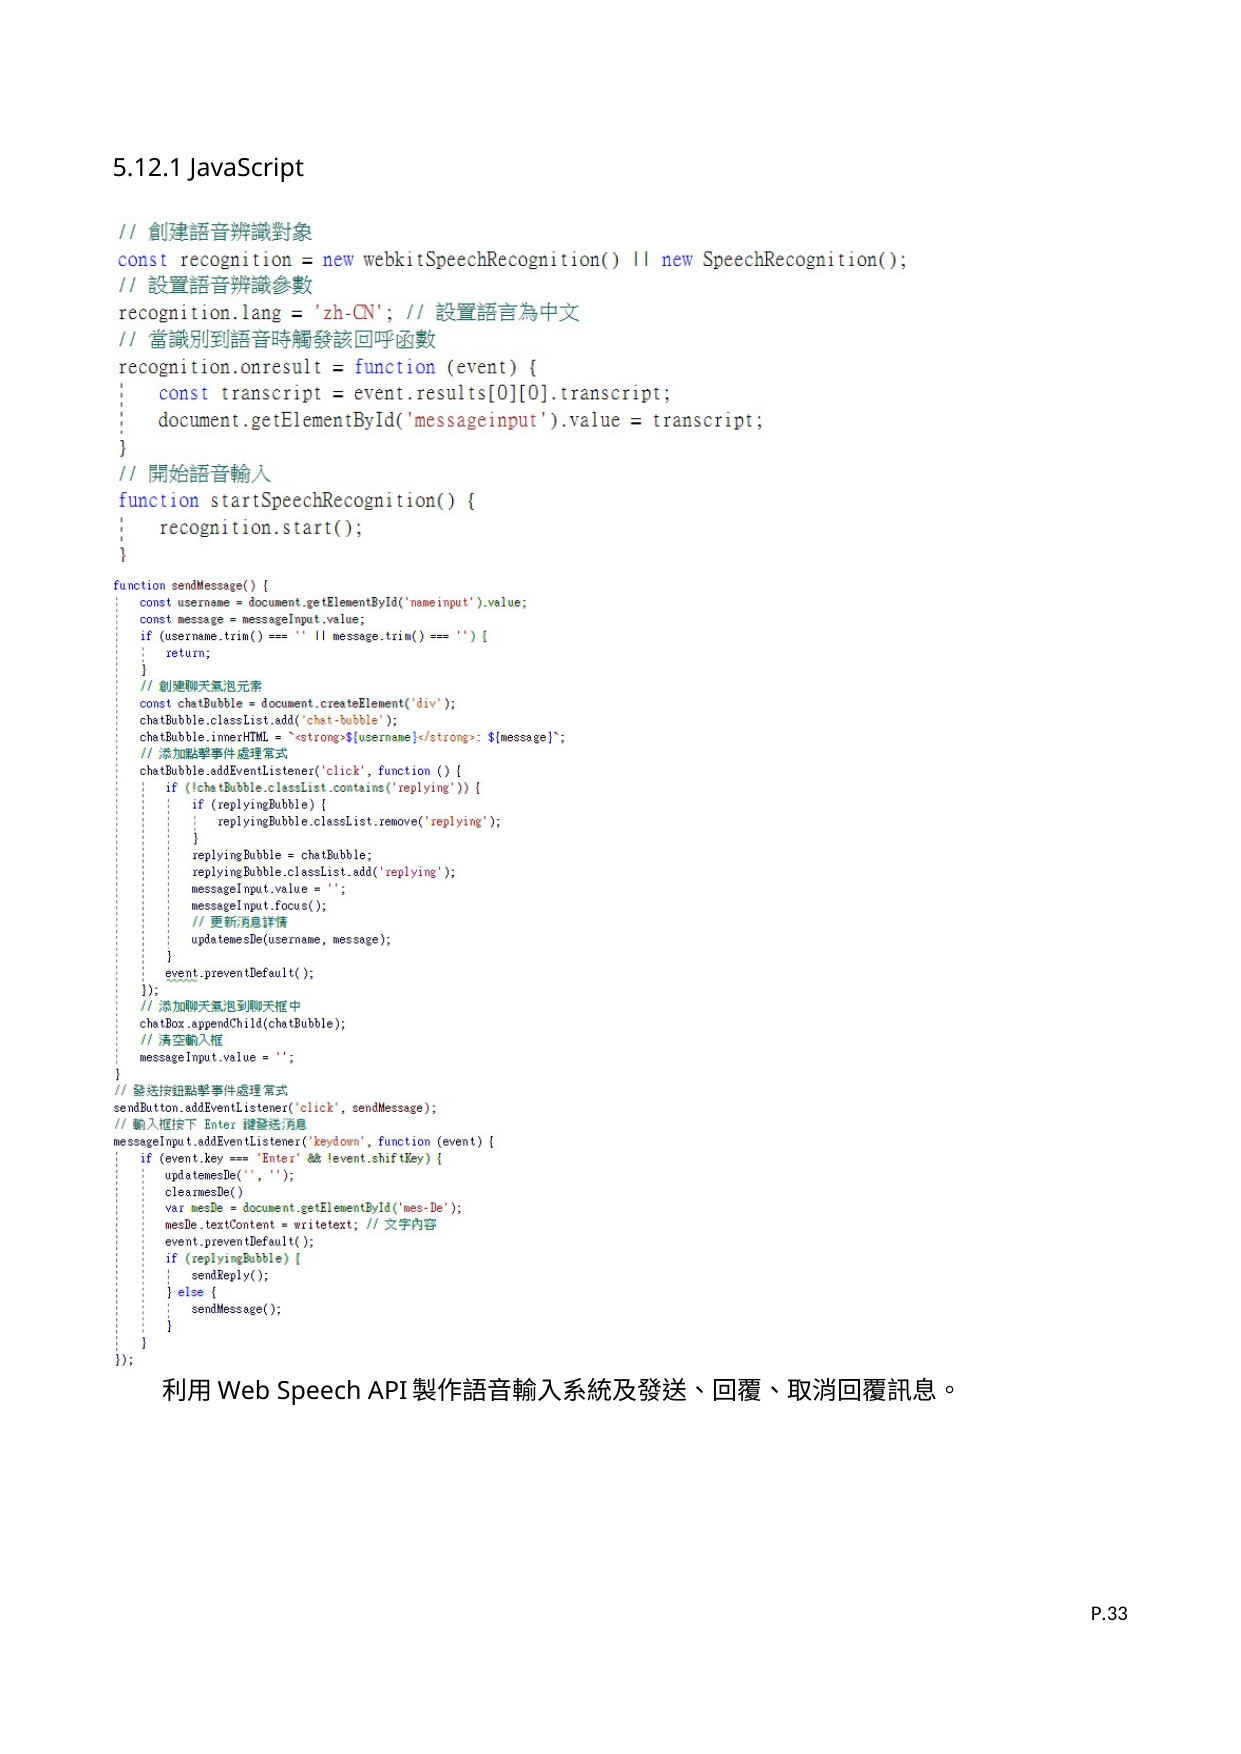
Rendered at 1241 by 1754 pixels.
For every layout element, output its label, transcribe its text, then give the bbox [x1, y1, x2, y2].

picture [112, 217, 958, 562]
text 5.12.1 JavaScript [112, 150, 1128, 184]
picture [112, 577, 590, 1371]
